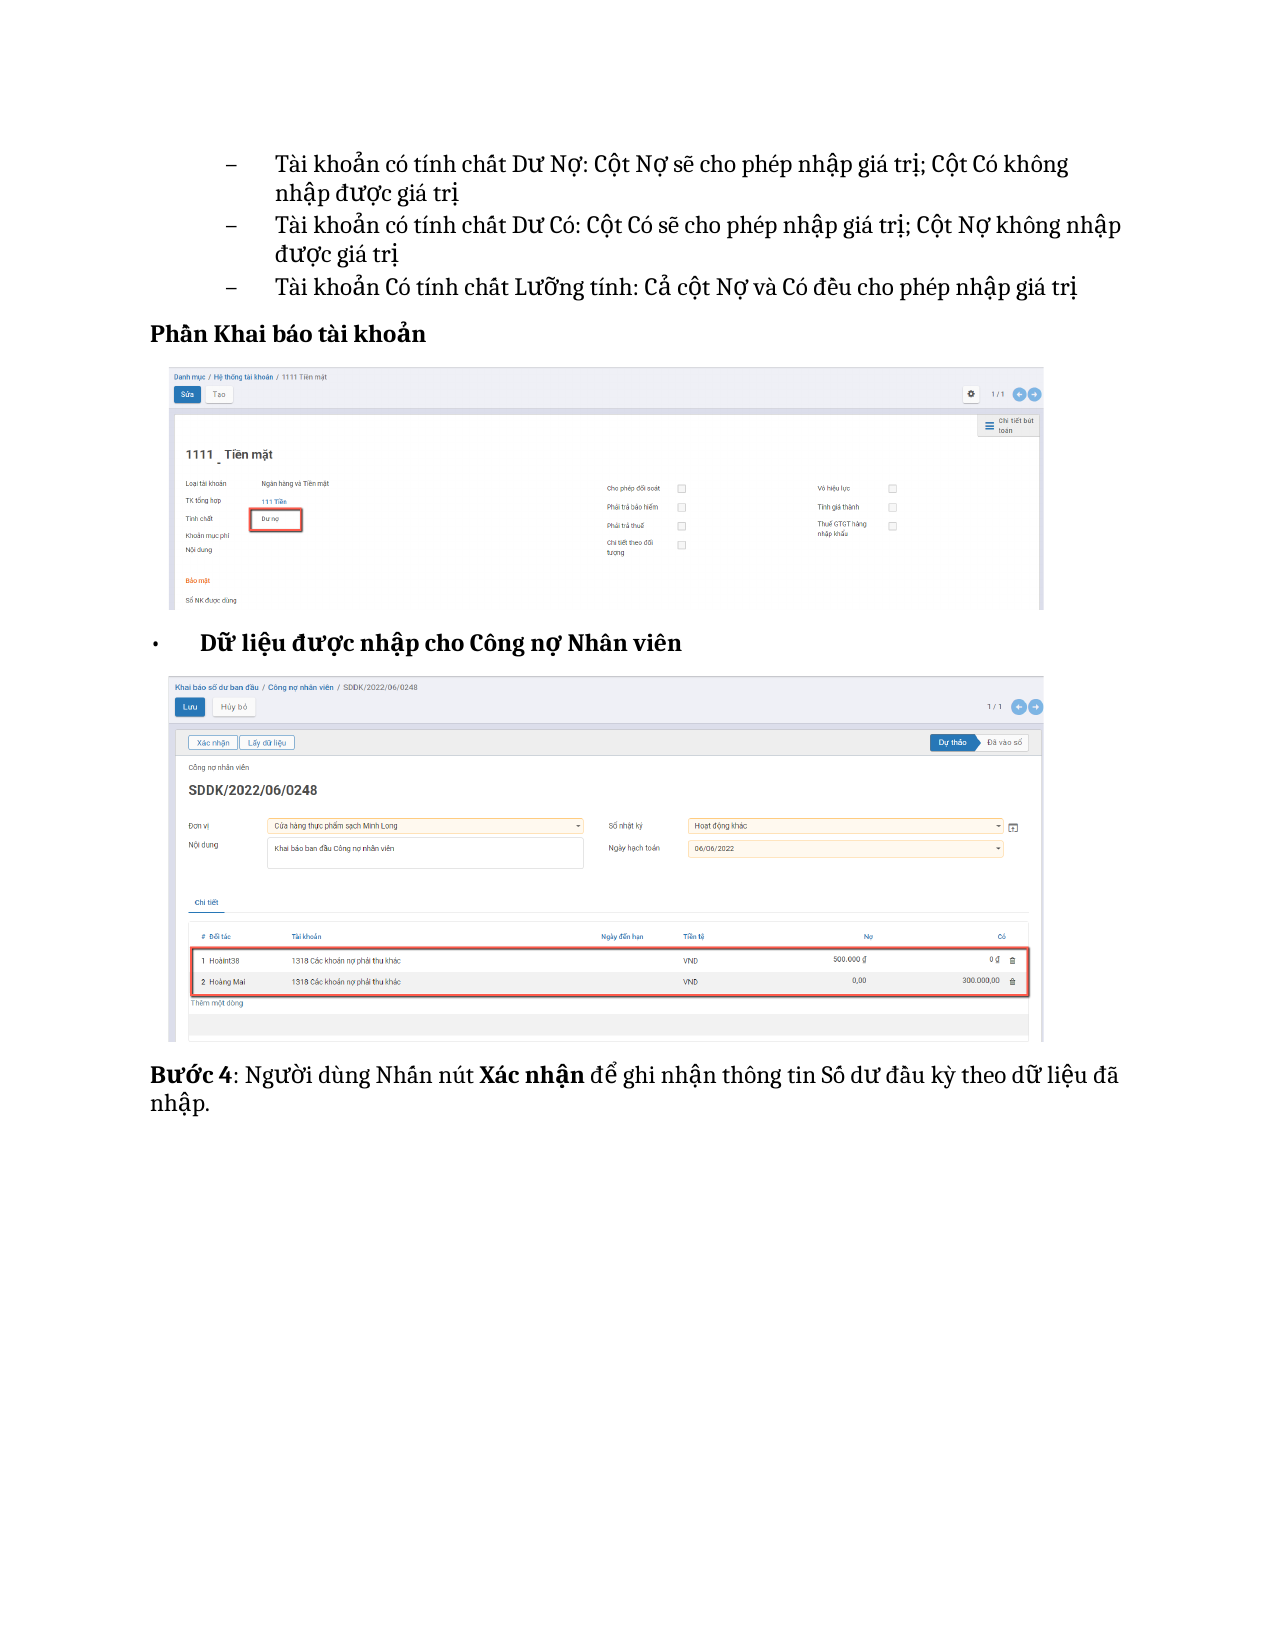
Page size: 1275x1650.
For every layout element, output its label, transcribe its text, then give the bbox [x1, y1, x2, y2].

picture [168, 676, 1044, 1042]
list Tài khoản có tính chất Dư Nợ: Cột Nợ sẽ cho phép nhập giá trị; Cột Có không nhập được giá trị [225, 150, 1125, 207]
list Dữ liệu được nhập cho Công nợ Nhân viên [150, 628, 1125, 657]
list Tài khoản Có tính chất Lưỡng tính: Cả cột Nợ và Có đều cho phép nhập giá trị [225, 272, 1125, 301]
list Tài khoản có tính chất Dư Có: Cột Có sẽ cho phép nhập giá trị; Cột Nợ không nhập được giá trị [225, 211, 1125, 269]
text Bước 4: Người dùng Nhấn nút Xác nhận để ghi nhận thông tin Số dư đầu kỳ theo dữ liệu đã nhập. [150, 1061, 1125, 1118]
picture [168, 367, 1044, 610]
text Phần Khai báo tài khoản [150, 320, 1125, 349]
